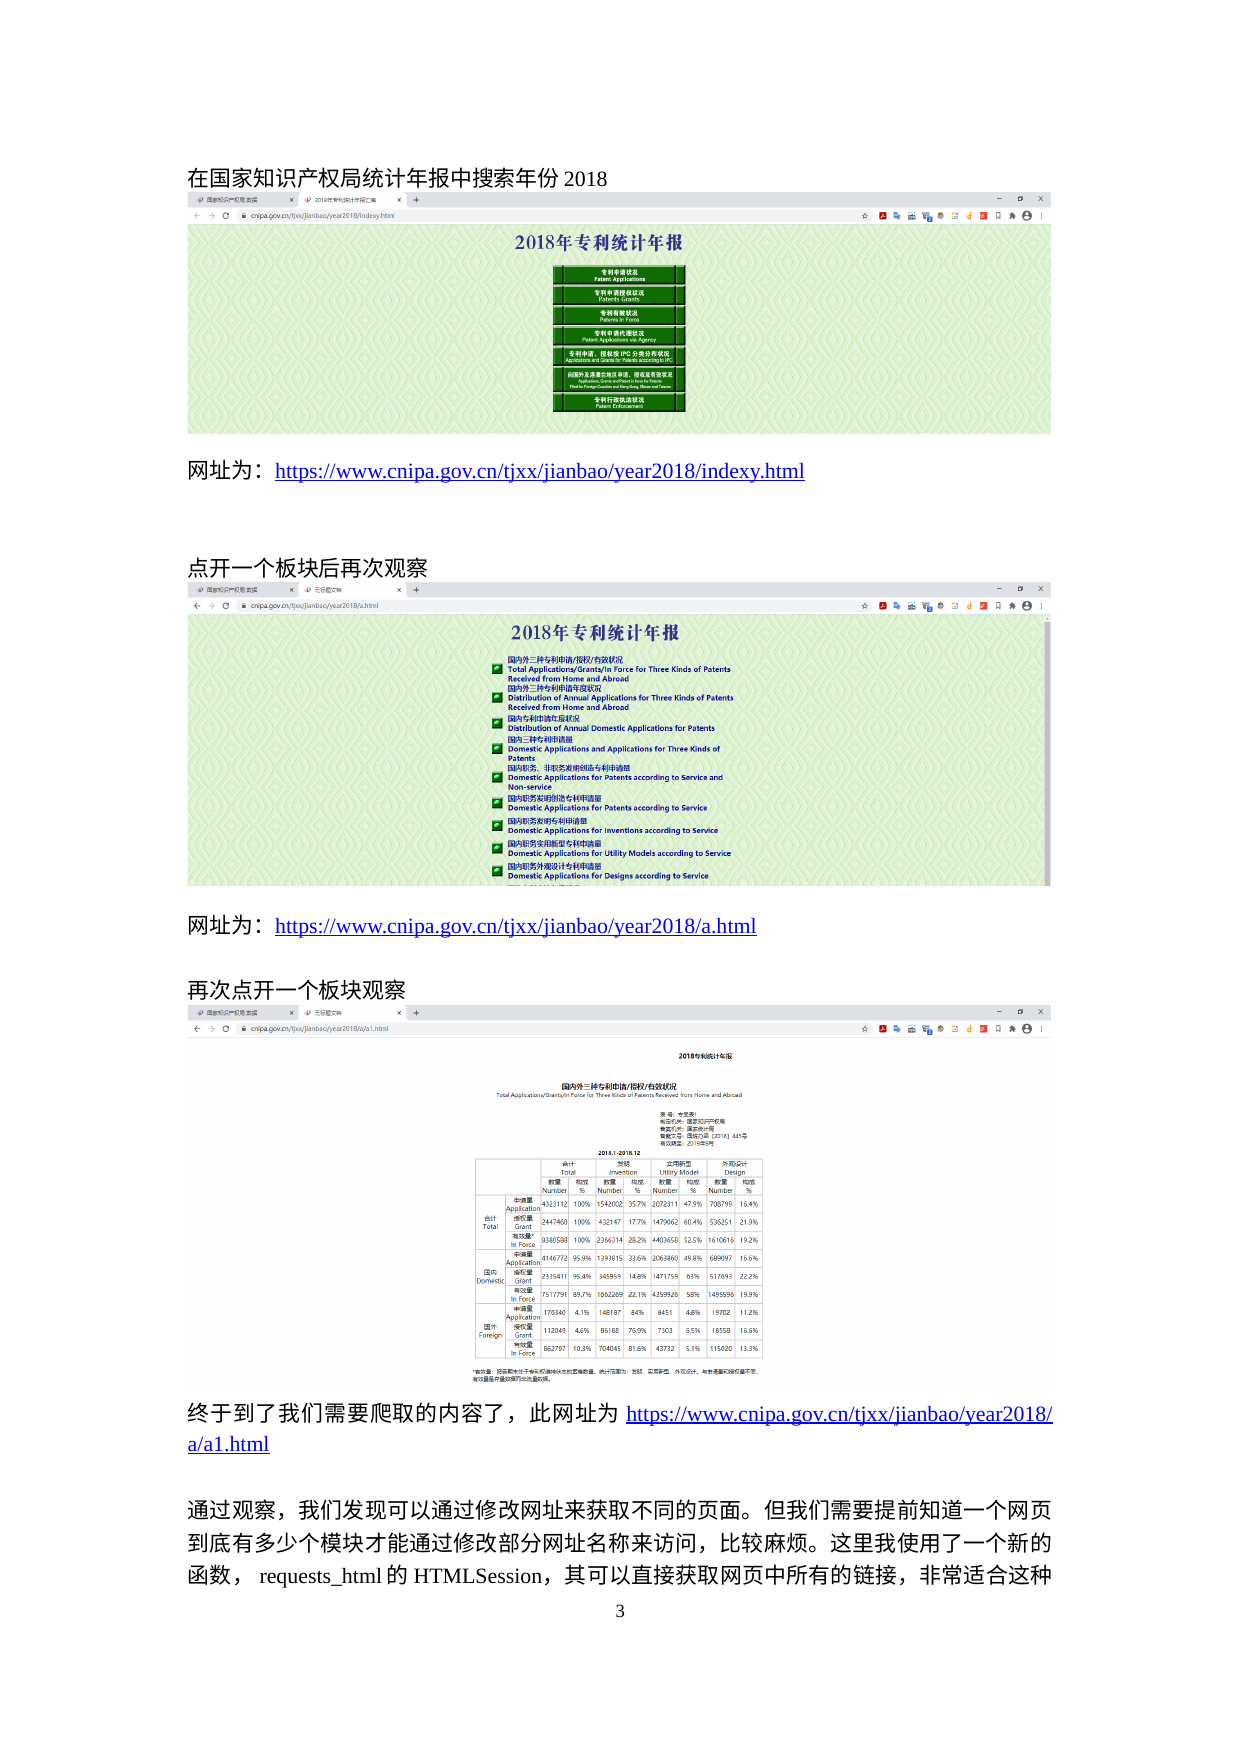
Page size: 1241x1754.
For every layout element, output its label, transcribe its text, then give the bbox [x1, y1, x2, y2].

text 在国家知识产权局统计年报中搜索年份2018 [187, 160, 1053, 193]
text 终于到了我们需要爬取的内容了，此网址为https://www.cnipa.gov.cn/tjxx/jianbao/year2018/a/a1.html [187, 1395, 1053, 1460]
picture [187, 192, 1051, 434]
text 再次点开一个板块观察 [187, 973, 1053, 1005]
text 网址为：https://www.cnipa.gov.cn/tjxx/jianbao/year2018/indexy.html [187, 453, 1053, 485]
picture [187, 1005, 1051, 1392]
picture [187, 582, 1051, 886]
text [187, 1493, 1053, 1590]
text 点开一个板块后再次观察 [187, 550, 1053, 583]
text 网址为：https://www.cnipa.gov.cn/tjxx/jianbao/year2018/a.html [187, 908, 1053, 940]
